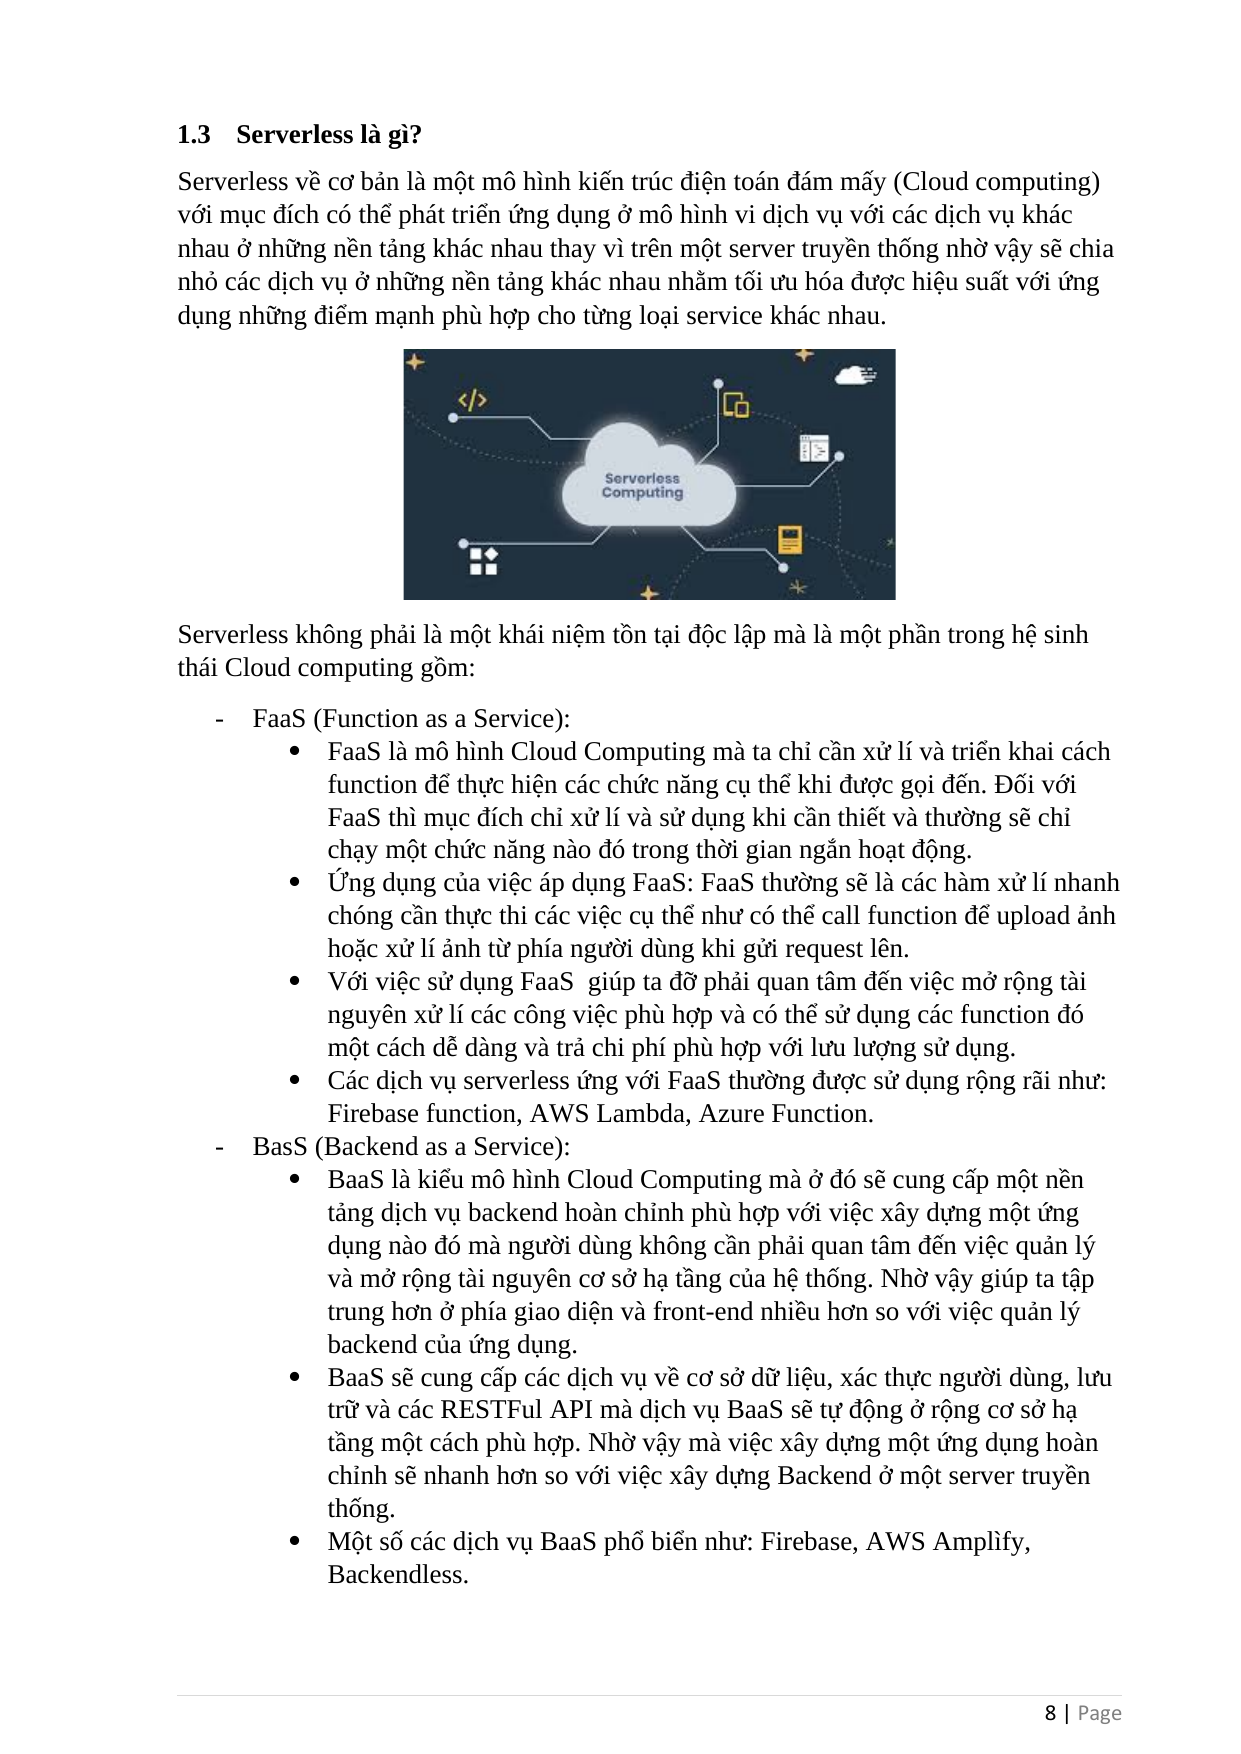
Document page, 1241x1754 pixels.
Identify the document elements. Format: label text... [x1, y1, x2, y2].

list Với việc sử dụng FaaS giúp ta đỡ phải quan tâm đến việc mở rộng tài nguyên xử lí các công việc phù hợp và có thể sử dụng các function đó một cách dễ dàng và trả chi phí phù hợp với lưu lượng sử dụng. [290, 965, 1122, 1062]
list FaaS là mô hình Cloud Computing mà ta chỉ cần xử lí và triển khai cách function để thực hiện các chức năng cụ thể khi được gọi đến. Đối với FaaS thì mục đích chỉ xử lí và sử dụng khi cần thiết và thường sẽ chỉ chạy một chức năng nào đó trong thời gian ngắn hoạt động. [290, 735, 1122, 865]
list Ứng dụng của việc áp dụng FaaS: FaaS thường sẽ là các hàm xử lí nhanh chóng cần thực thi các việc cụ thể như có thể call function để upload ảnh hoặc xử lí ảnh từ phía người dùng khi gửi request lên. [290, 866, 1122, 963]
text Serverless về cơ bản là một mô hình kiến trúc điện toán đám mấy (Cloud computing) với mục đích có thể phát triển ứng dụng ở mô hình vi dịch vụ với các dịch vụ khác nhau ở những nền tảng khác nhau thay vì trên một server truyền thống nhờ vậy sẽ chia nhỏ các dịch vụ ở những nền tảng khác nhau nhằm tối ưu hóa được hiệu suất với ứng dụng những điểm mạnh phù hợp cho từng loại service khác nhau. [177, 165, 1122, 330]
text Serverless không phải là một khái niệm tồn tại độc lập mà là một phần trong hệ sinh thái Cloud computing gồm: [177, 618, 1122, 683]
list Các dịch vụ serverless ứng với FaaS thường được sử dụng rộng rãi như: Firebase function, AWS Lambda, Azure Function. [290, 1064, 1122, 1128]
list Một số các dịch vụ BaaS phổ biển như: Firebase, AWS Amplìfy, Backendless. [290, 1525, 1122, 1589]
list BasS (Backend as a Service): [215, 1130, 1122, 1161]
list FaaS (Function as a Service): [215, 702, 1122, 733]
list BaaS là kiểu mô hình Cloud Computing mà ở đó sẽ cung cấp một nền tảng dịch vụ backend hoàn chỉnh phù hợp với việc xây dựng một ứng dụng nào đó mà người dùng không cần phải quan tâm đến việc quản lý và mở rộng tài nguyên cơ sở hạ tầng của hệ thống. Nhờ vậy giúp ta tập trung hơn ở phía giao diện và front-end nhiều hơn so với việc quản lý backend của ứng dụng. [290, 1163, 1122, 1359]
picture [403, 349, 896, 600]
list BaaS sẽ cung cấp các dịch vụ về cơ sở dữ liệu, xác thực người dùng, lưu trữ và các RESTFul API mà dịch vụ BaaS sẽ tự động ở rộng cơ sở hạ tầng một cách phù hợp. Nhờ vậy mà việc xây dựng một ứng dụng hoàn chỉnh sẽ nhanh hơn so với việc xây dựng Backend ở một server truyền thống. [290, 1361, 1122, 1523]
subtitle Serverless là gì? [177, 118, 1122, 149]
